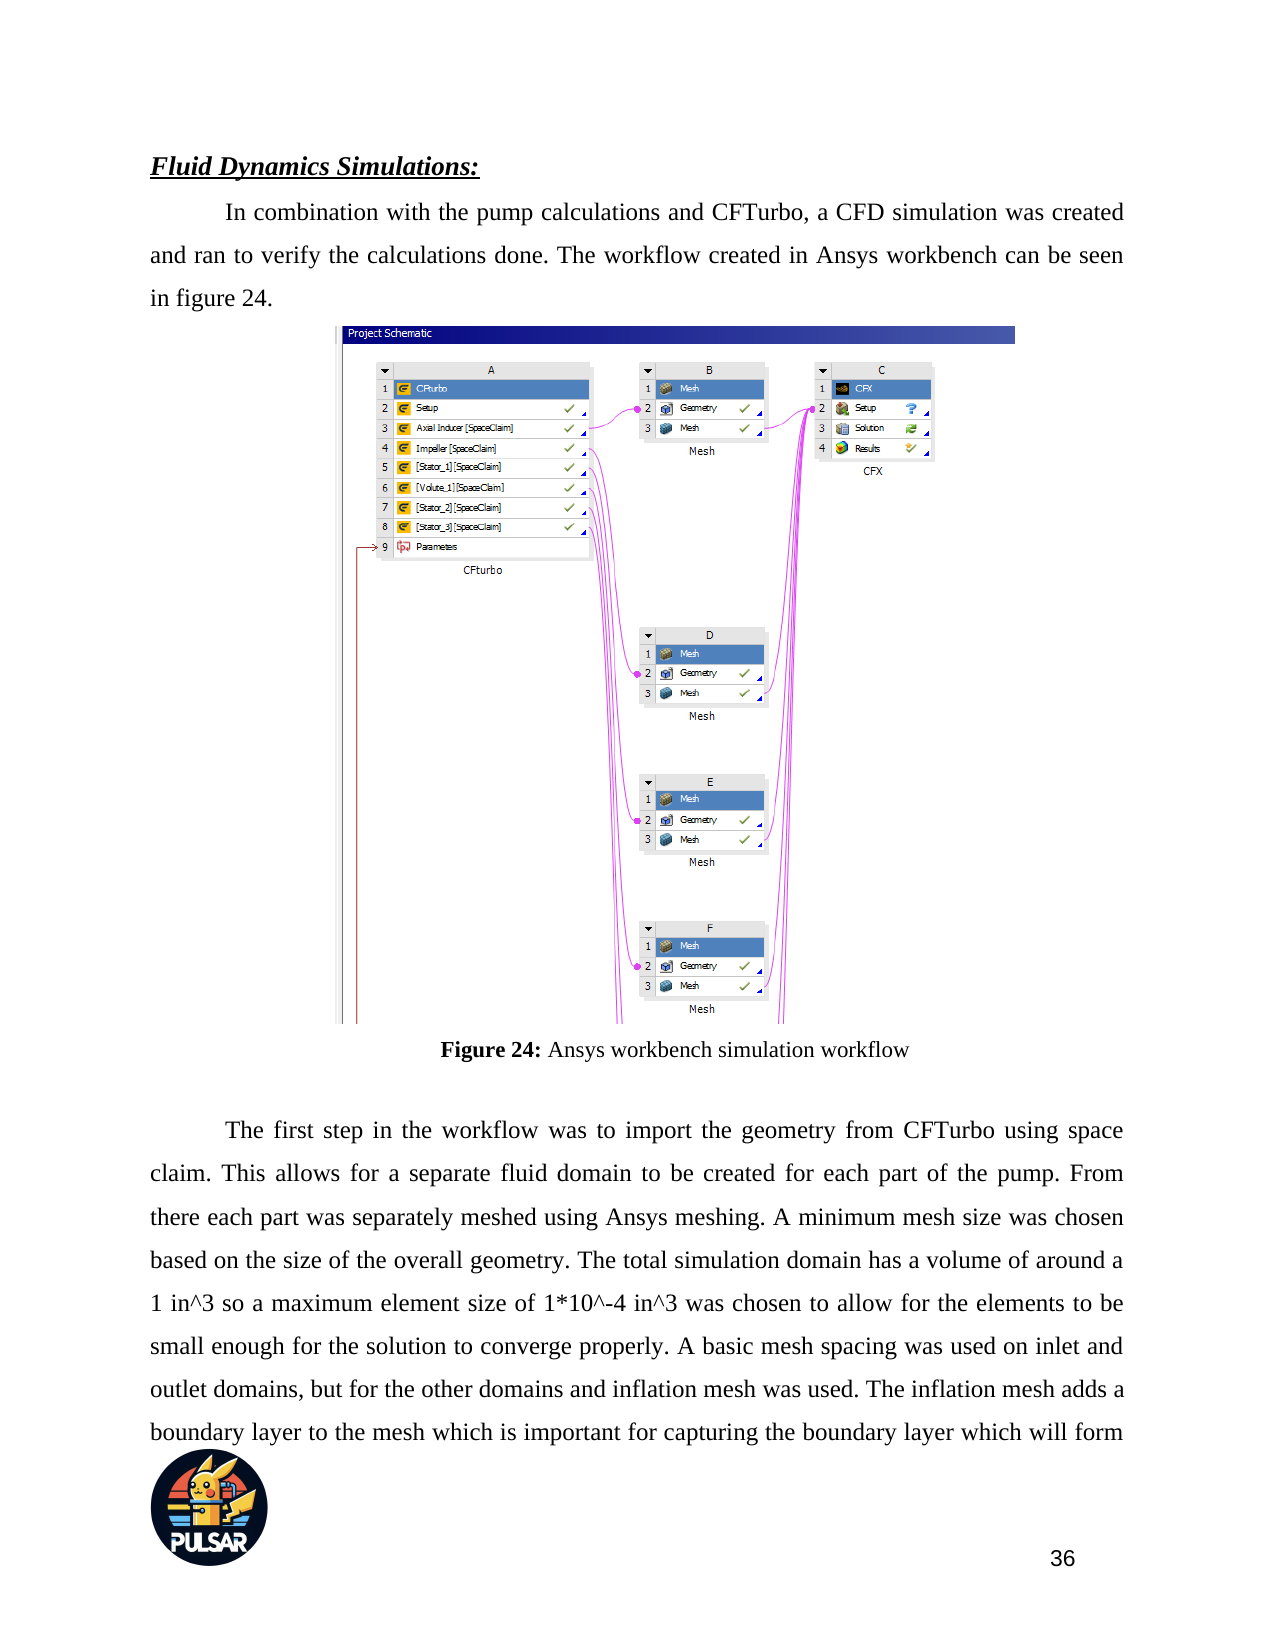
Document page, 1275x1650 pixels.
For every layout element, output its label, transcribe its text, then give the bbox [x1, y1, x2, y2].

text Fluid Dynamics Simulations: [150, 150, 1125, 181]
picture [335, 326, 1015, 1024]
text Figure 24: Ansys workbench simulation workflow [150, 1036, 1125, 1063]
text In combination with the pump calculations and CFTurbo, a CFD simulation was created and ran to verify the calculations done. The workflow created in Ansys workbench can be seen in figure 24. [150, 197, 1125, 312]
picture [150, 1448, 268, 1567]
